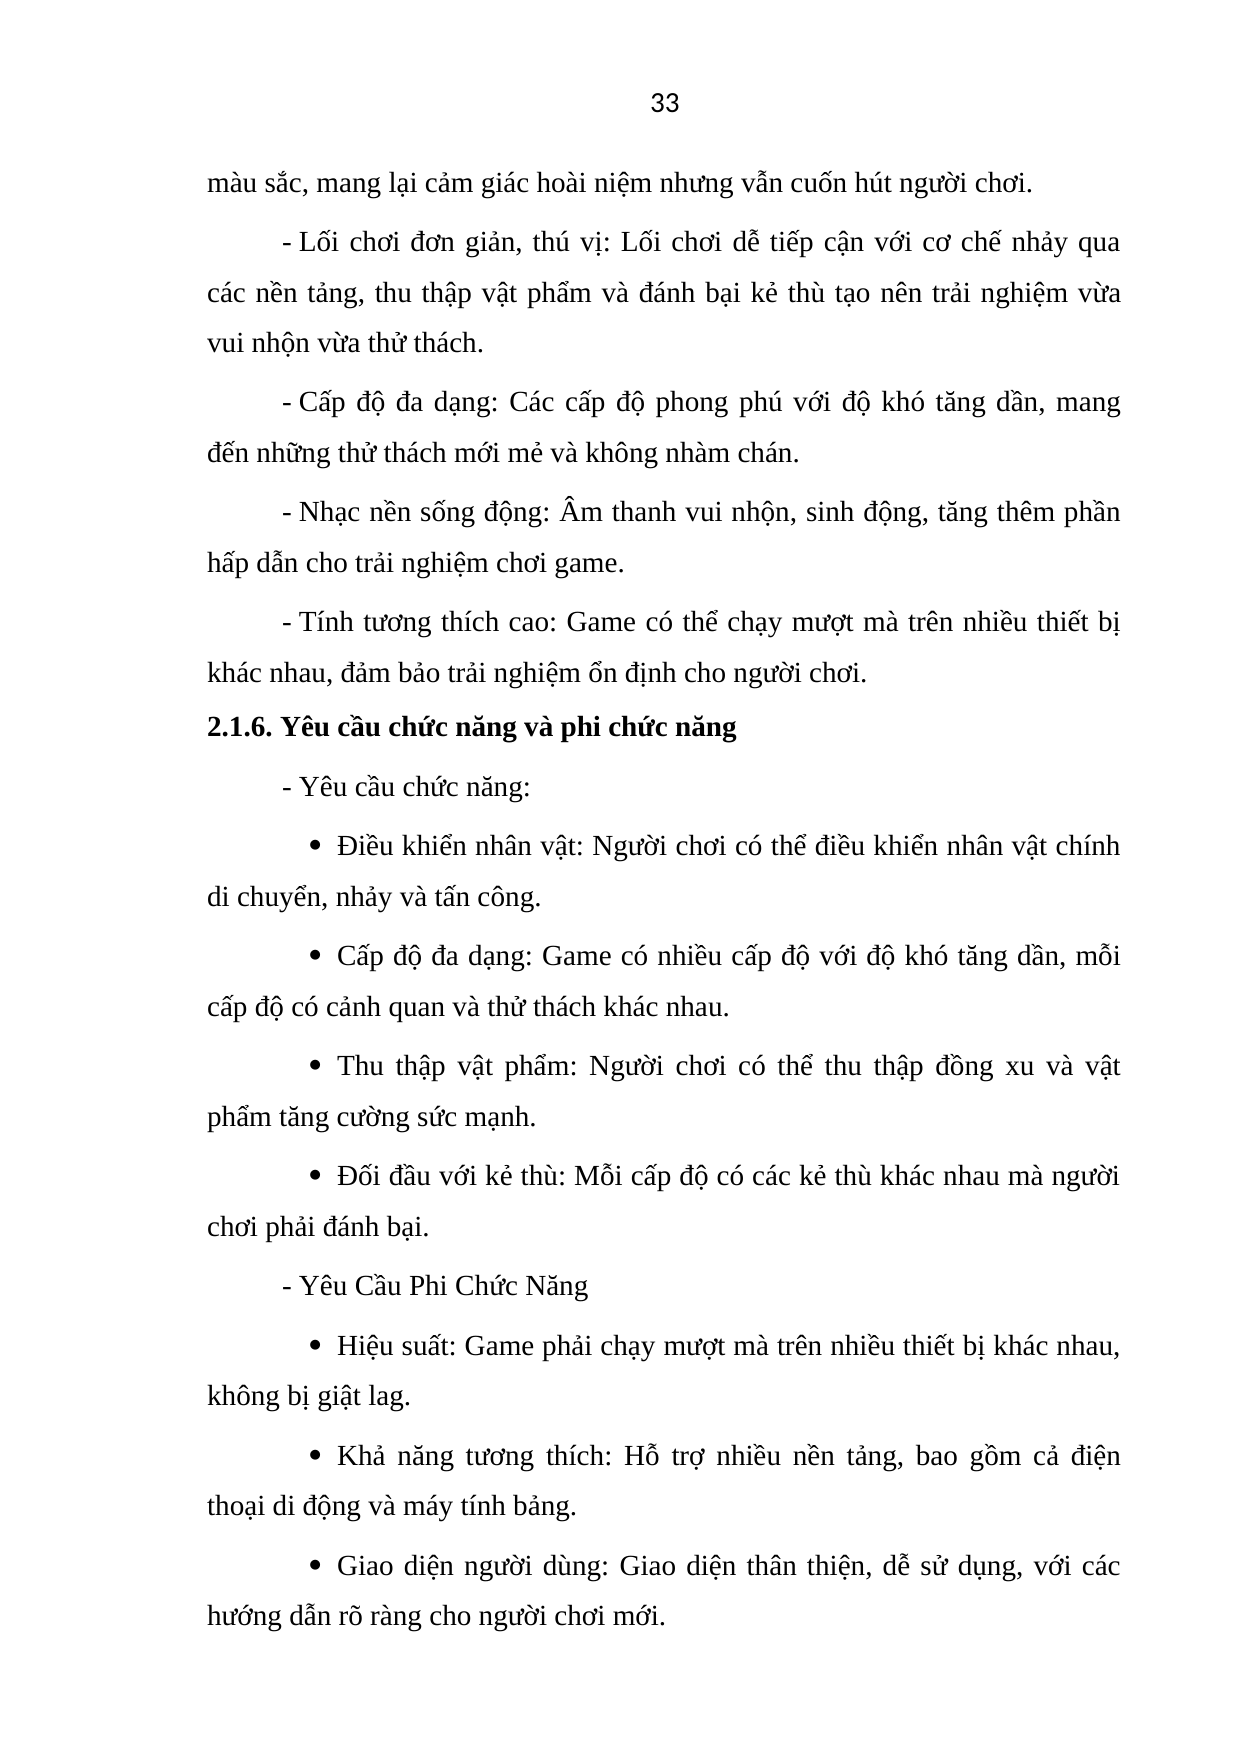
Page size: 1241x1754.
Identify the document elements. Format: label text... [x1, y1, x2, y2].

text Khả năng tương thích: Hỗ trợ nhiều nền tảng, bao gồm cả điện thoại di động và máy tính bảng. [207, 1438, 1122, 1522]
text Cấp độ đa dạng: Game có nhiều cấp độ với độ khó tăng dần, mỗi cấp độ có cảnh quan và thử thách khác nhau. [207, 938, 1122, 1022]
text Yêu Cầu Phi Chức Năng [207, 1268, 1122, 1302]
text Cấp độ đa dạng: Các cấp độ phong phú với độ khó tăng dần, mang đến những thử thách mới mẻ và không nhàm chán. [207, 384, 1122, 468]
text Điều khiển nhân vật: Người chơi có thể điều khiển nhân vật chính di chuyển, nhảy và tấn công. [207, 828, 1122, 912]
text Lối chơi đơn giản, thú vị: Lối chơi dễ tiếp cận với cơ chế nhảy qua các nền tảng, thu thập vật phẩm và đánh bại kẻ thù tạo nên trải nghiệm vừa vui nhộn vừa thử thách. [207, 224, 1122, 358]
subtitle Yêu cầu chức năng và phi chức năng [207, 709, 1122, 743]
text Yêu cầu chức năng: [207, 769, 1122, 802]
text Đối đầu với kẻ thù: Mỗi cấp độ có các kẻ thù khác nhau mà người chơi phải đánh bại. [207, 1158, 1122, 1242]
text Giao diện người dùng: Giao diện thân thiện, dễ sử dụng, với các hướng dẫn rõ ràng cho người chơi mới. [207, 1548, 1122, 1632]
text Nhạc nền sống động: Âm thanh vui nhộn, sinh động, tăng thêm phần hấp dẫn cho trải nghiệm chơi game. [207, 494, 1122, 578]
text Tính tương thích cao: Game có thể chạy mượt mà trên nhiều thiết bị khác nhau, đảm bảo trải nghiệm ổn định cho người chơi. [207, 604, 1122, 688]
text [207, 165, 1122, 198]
text Hiệu suất: Game phải chạy mượt mà trên nhiều thiết bị khác nhau, không bị giật lag. [207, 1328, 1122, 1412]
text Thu thập vật phẩm: Người chơi có thể thu thập đồng xu và vật phẩm tăng cường sức mạnh. [207, 1048, 1122, 1132]
